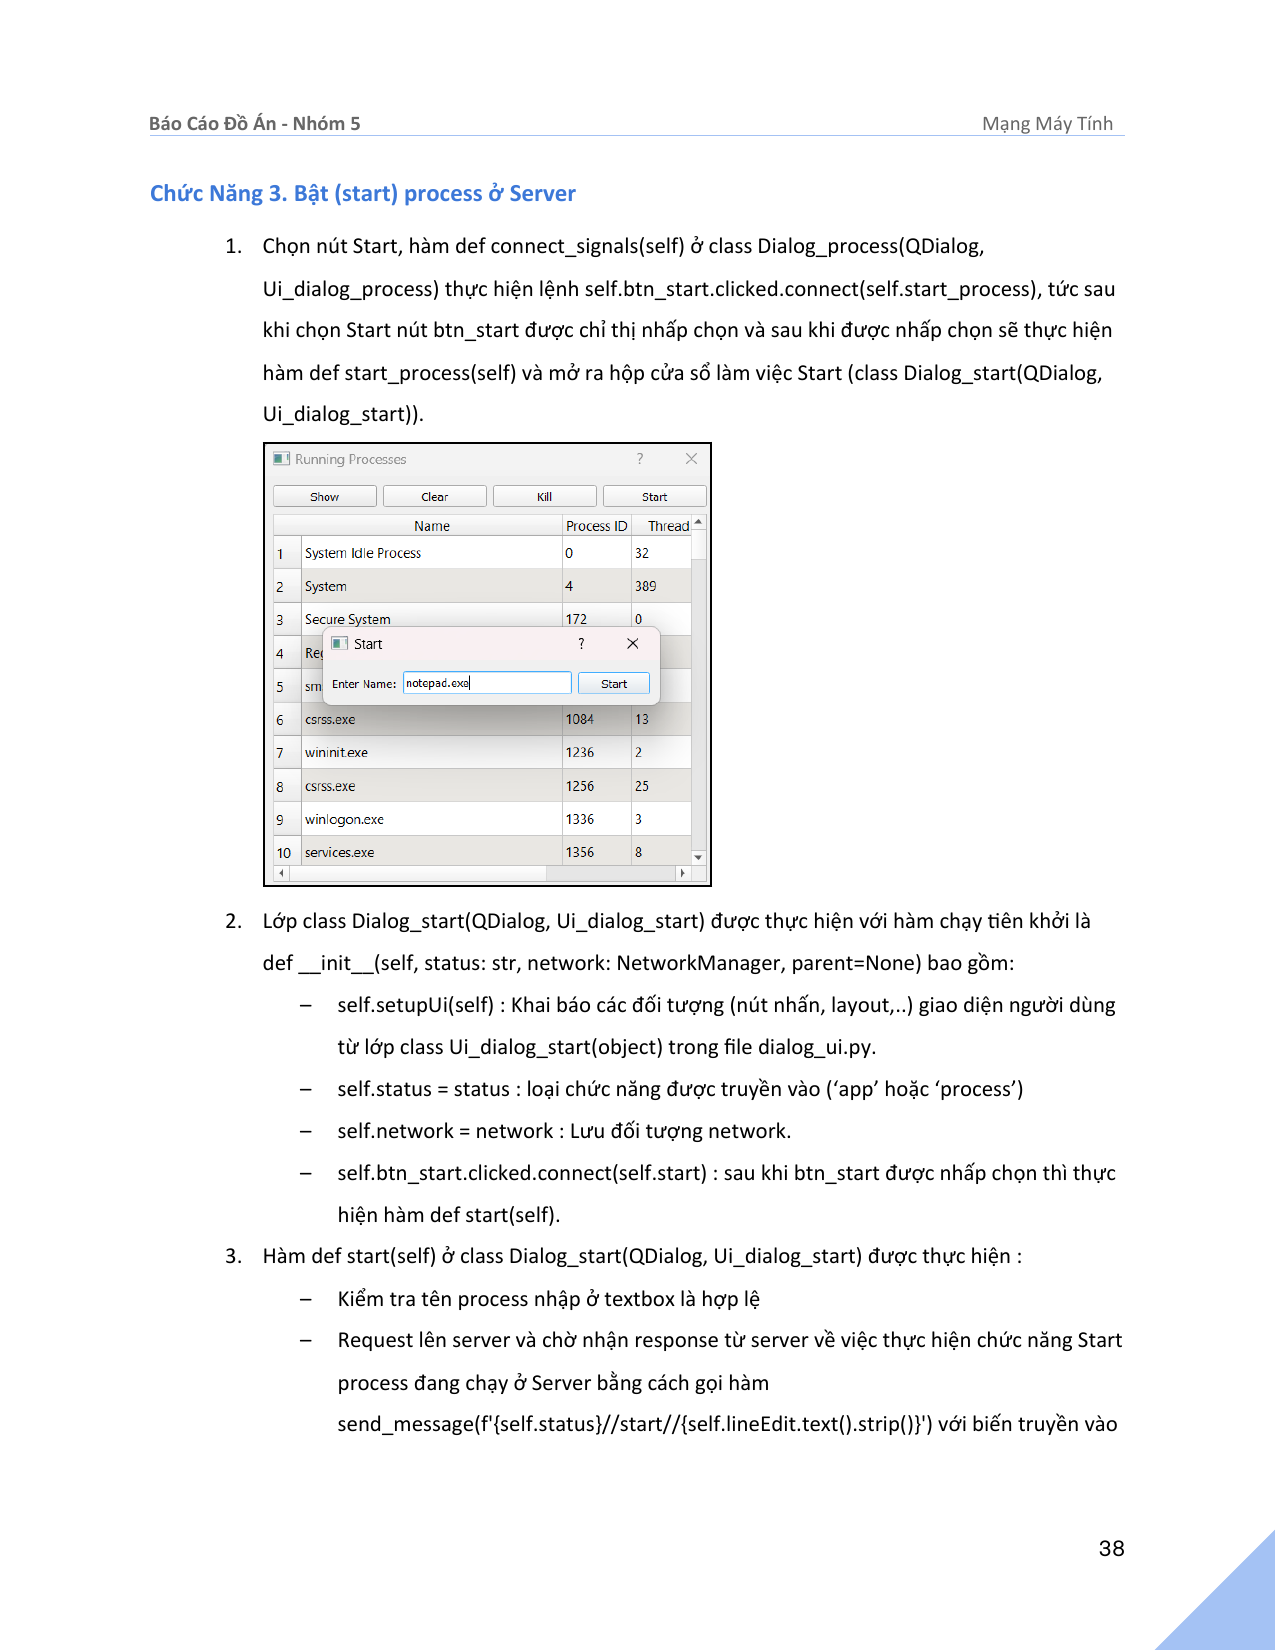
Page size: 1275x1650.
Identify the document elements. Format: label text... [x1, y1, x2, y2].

subtitle Chức Năng 3. Bật (start) process ở Server [150, 178, 1125, 208]
list Hàm def start(self) ở class Dialog_start(QDialog, Ui_dialog_start) được thực hiện : [225, 1242, 1125, 1270]
list Kiểm tra tên process nhập ở textbox là hợp lệ [300, 1284, 1125, 1312]
list self.network = network : Lưu đối tượng network. [300, 1116, 1125, 1144]
list self.setupUi(self) : Khai báo các đối tượng (nút nhấn, layout,..) giao diện người dùng từ lớp class Ui_dialog_start(object) trong file dialog_ui.py. [300, 990, 1125, 1060]
list Chọn nút Start, hàm def connect_signals(self) ở class Dialog_process(QDialog, Ui_dialog_process) thực hiện lệnh self.btn_start.clicked.connect(self.start_process), tức sau khi chọn Start nút btn_start được chỉ thị nhấp chọn và sau khi được nhấp chọn sẽ thực hiện hàm def start_process(self) và mở ra hộp cửa sổ làm việc Start (class Dialog_start(QDialog, Ui_dialog_start)). [225, 232, 1125, 428]
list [300, 1326, 1125, 1438]
list self.btn_start.clicked.connect(self.start) : sau khi btn_start được nhấp chọn thì thực hiện hàm def start(self). [300, 1158, 1125, 1228]
list self.status = status : loại chức năng được truyền vào (‘app’ hoặc ‘process’) [300, 1074, 1125, 1102]
picture [265, 444, 710, 885]
list Lớp class Dialog_start(QDialog, Ui_dialog_start) được thực hiện với hàm chạy tiên khởi là def __init__(self, status: str, network: NetworkManager, parent=None) bao gồm: [225, 906, 1125, 976]
